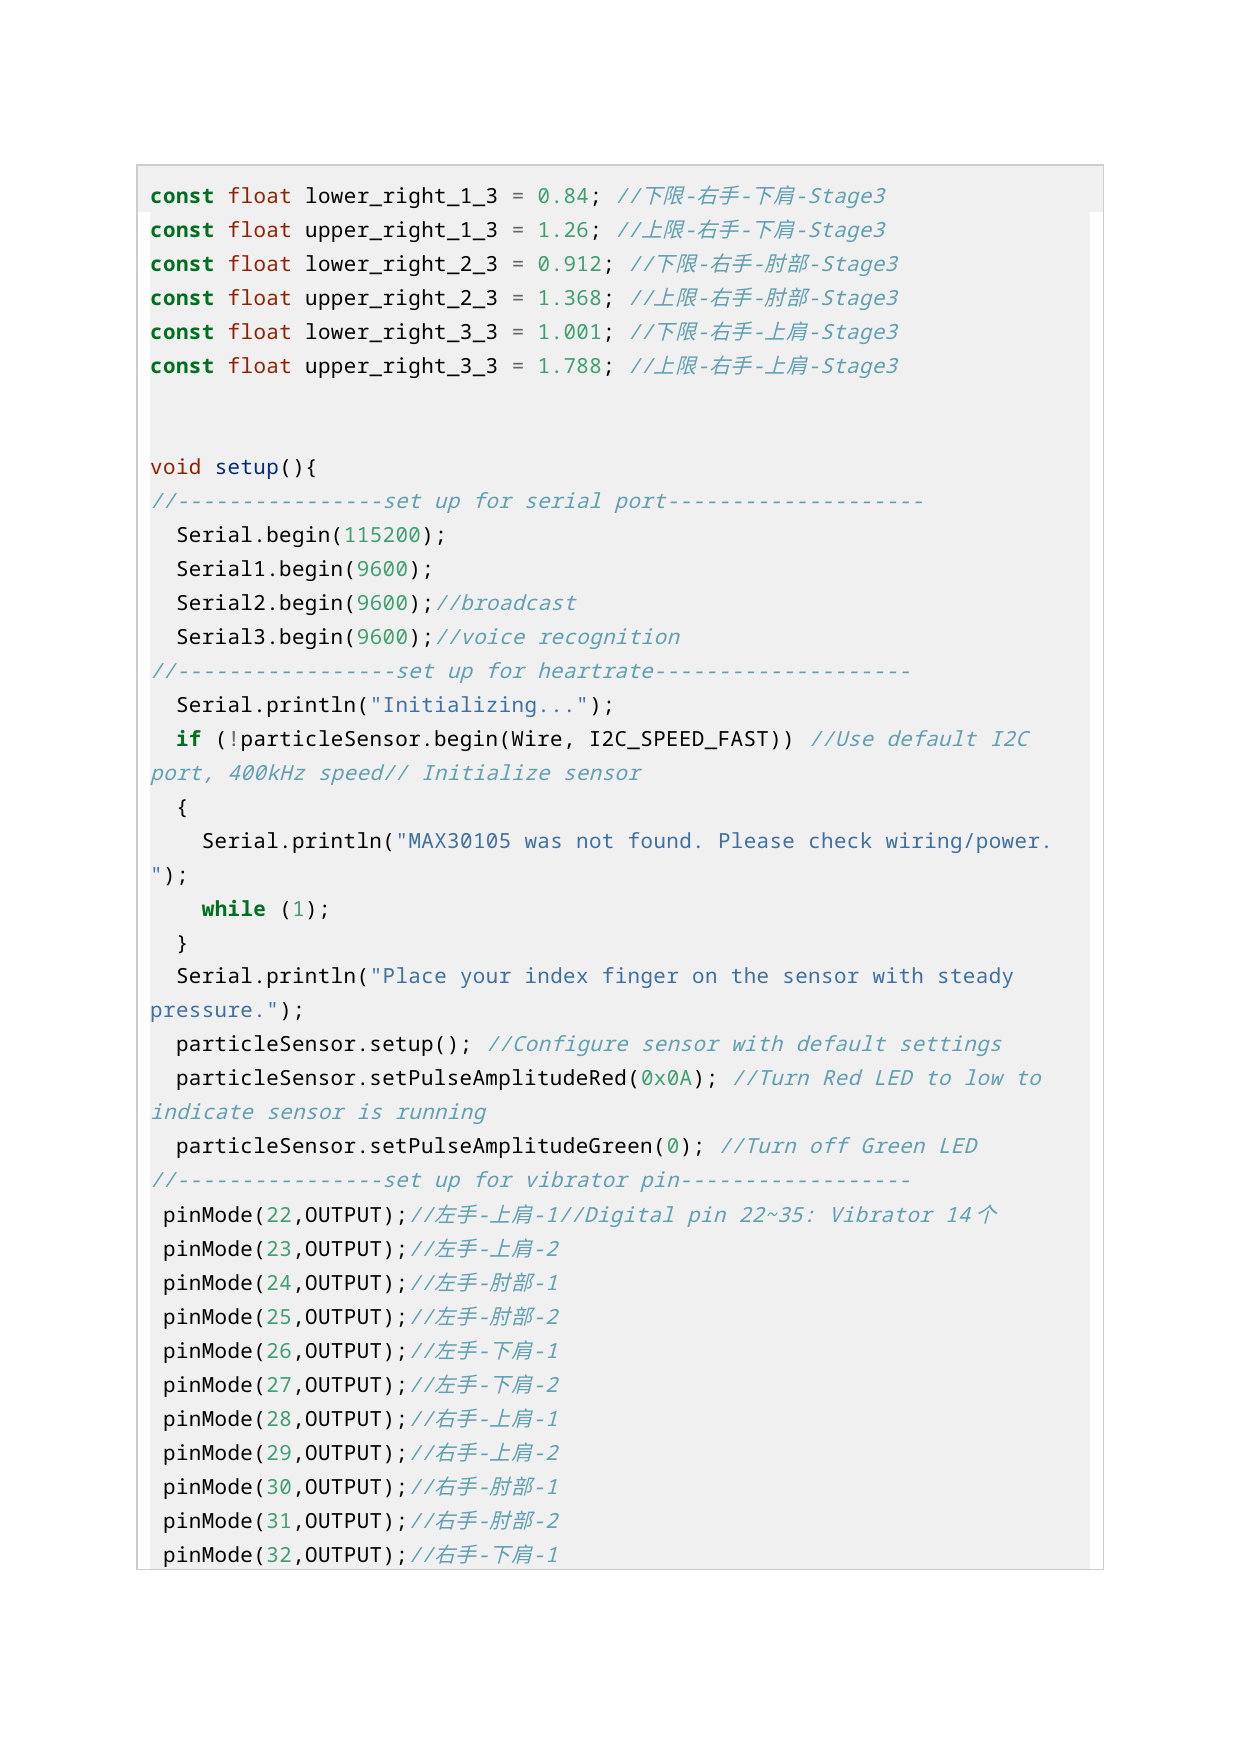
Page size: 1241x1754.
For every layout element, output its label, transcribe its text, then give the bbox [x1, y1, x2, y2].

text //-----------------set up for heartrate-------------------- [150, 653, 1090, 687]
text Serial.begin(115200); [150, 517, 1090, 551]
text pinMode(25,OUTPUT);//左手-肘部-2 [150, 1298, 1090, 1332]
text pinMode(31,OUTPUT);//右手-肘部-2 [150, 1502, 1090, 1536]
text pinMode(29,OUTPUT);//右手-上肩-2 [150, 1434, 1090, 1468]
text } [150, 925, 1090, 959]
text const float lower_right_2_3 = 0.912; //下限-右手-肘部-Stage3 [150, 246, 1090, 280]
text if (!particleSensor.begin(Wire, I2C_SPEED_FAST)) //Use default I2C port, 400kHz speed// Initialize sensor [150, 721, 1090, 789]
text pinMode(28,OUTPUT);//右手-上肩-1 [150, 1400, 1090, 1434]
text pinMode(22,OUTPUT);//左手-上肩-1//Digital pin 22~35: Vibrator 14个 [150, 1197, 1090, 1231]
text const float upper_right_3_3 = 1.788; //上限-右手-上肩-Stage3 [150, 348, 1090, 382]
text while (1); [150, 891, 1090, 925]
text pinMode(23,OUTPUT);//左手-上肩-2 [150, 1231, 1090, 1264]
text pinMode(27,OUTPUT);//左手-下肩-2 [150, 1366, 1090, 1400]
text Serial2.begin(9600);//broadcast [150, 585, 1090, 619]
text Serial1.begin(9600); [150, 551, 1090, 585]
text const float upper_right_1_3 = 1.26; //上限-右手-下肩-Stage3 [150, 212, 1090, 246]
text pinMode(24,OUTPUT);//左手-肘部-1 [150, 1264, 1090, 1298]
text //----------------set up for serial port-------------------- [150, 483, 1090, 517]
text pinMode(32,OUTPUT);//右手-下肩-1 [150, 1536, 1090, 1569]
text void setup(){ [150, 449, 1090, 483]
text const float lower_right_1_3 = 0.84; //下限-右手-下肩-Stage3 [138, 166, 1103, 212]
text { [150, 789, 1090, 823]
text Serial.println("Initializing..."); [150, 687, 1090, 721]
text particleSensor.setPulseAmplitudeRed(0x0A); //Turn Red LED to low to indicate sensor is running [150, 1061, 1090, 1129]
text const float upper_right_2_3 = 1.368; //上限-右手-肘部-Stage3 [150, 280, 1090, 314]
text Serial.println("MAX30105 was not found. Please check wiring/power. "); [150, 823, 1090, 891]
text Serial.println("Place your index finger on the sensor with steady pressure."); [150, 959, 1090, 1027]
text pinMode(26,OUTPUT);//左手-下肩-1 [150, 1332, 1090, 1366]
text pinMode(30,OUTPUT);//右手-肘部-1 [150, 1468, 1090, 1502]
text Serial3.begin(9600);//voice recognition [150, 619, 1090, 653]
text const float lower_right_3_3 = 1.001; //下限-右手-上肩-Stage3 [150, 314, 1090, 348]
text particleSensor.setPulseAmplitudeGreen(0); //Turn off Green LED [150, 1129, 1090, 1163]
text particleSensor.setup(); //Configure sensor with default settings [150, 1027, 1090, 1061]
text //----------------set up for vibrator pin------------------ [150, 1163, 1090, 1197]
